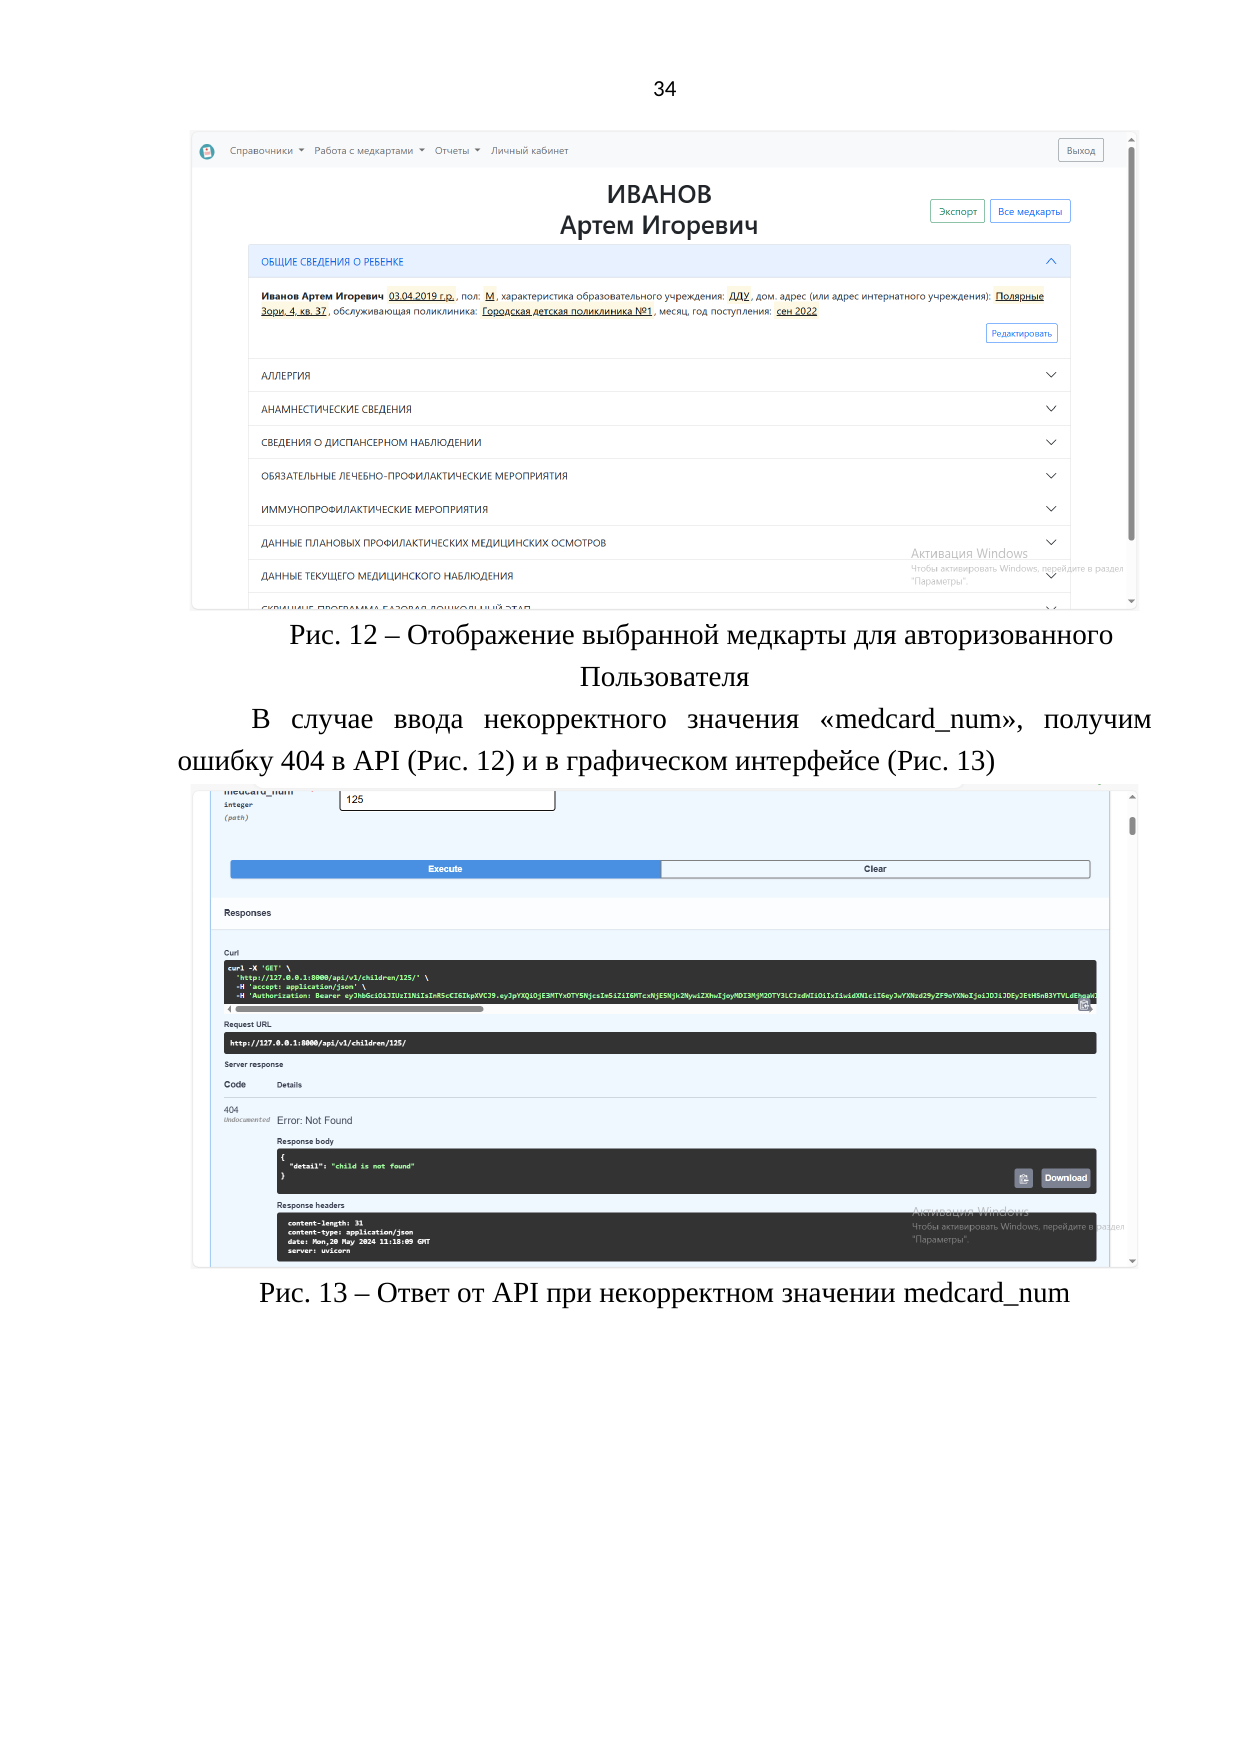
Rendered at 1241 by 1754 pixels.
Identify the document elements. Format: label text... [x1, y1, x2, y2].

text В случае ввода некорректного значения «medcard_num», получим ошибку 404 в API (Рис. 12) и в графическом интерфейсе (Рис. 13) [177, 701, 1152, 776]
text Рис. 12 – Отображение выбранной медкарты для авторизованного Пользователя [177, 617, 1152, 693]
picture [189, 130, 1140, 611]
picture [190, 784, 1139, 1269]
text Рис. 13 – Ответ от API при некорректном значении medcard_num [177, 1276, 1152, 1309]
